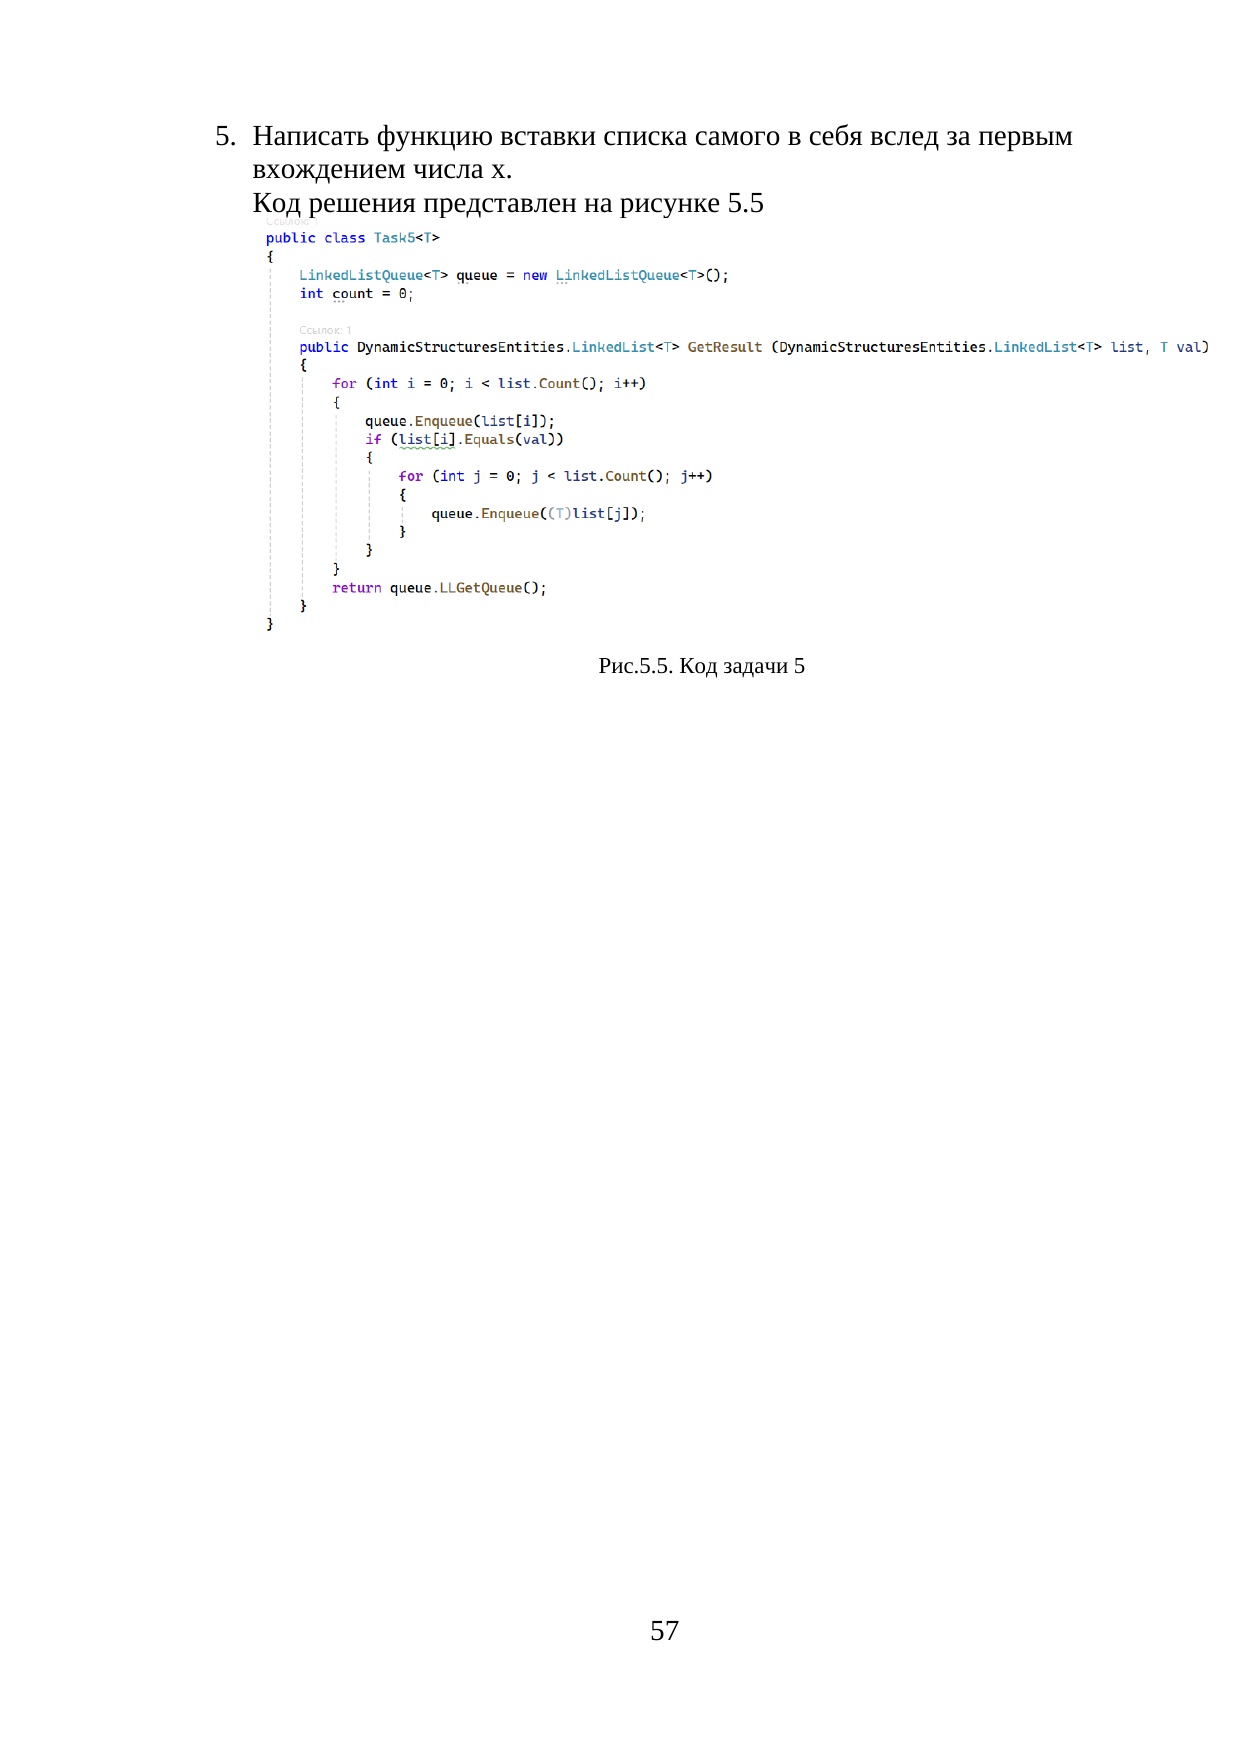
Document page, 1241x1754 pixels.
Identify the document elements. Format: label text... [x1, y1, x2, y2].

picture [252, 218, 1227, 652]
list Код решения представлен на рисунке 5.5 [252, 185, 1152, 218]
list Рис.5.5. Код задачи 5 [252, 652, 1152, 678]
list Написать функцию вставки списка самого в себя вслед за первым вхождением числа х. [215, 118, 1152, 185]
